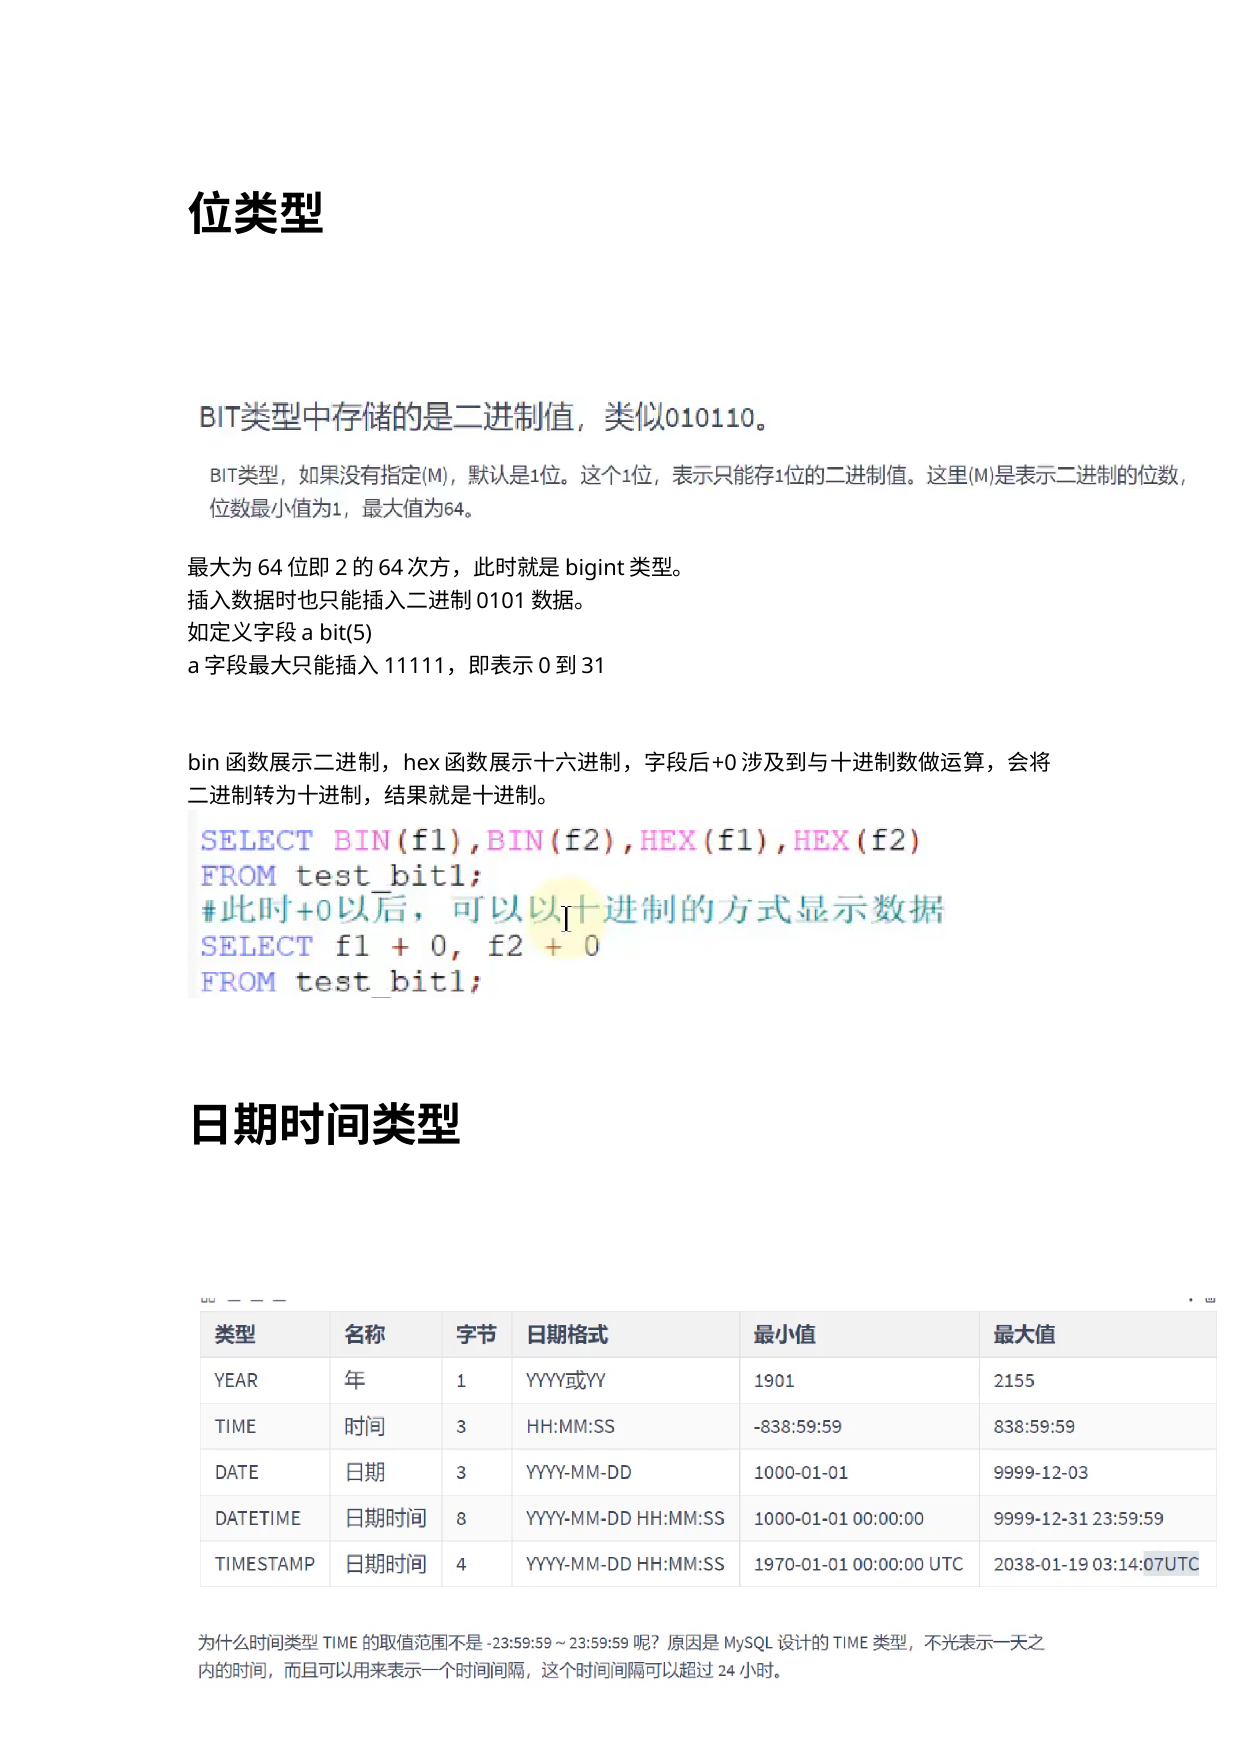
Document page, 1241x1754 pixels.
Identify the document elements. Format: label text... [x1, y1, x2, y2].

picture [187, 810, 963, 998]
picture [187, 1298, 1223, 1589]
text 最大为64位即2的64次方，此时就是bigint类型。 [187, 550, 1053, 582]
text a字段最大只能插入11111，即表示0到31 [187, 647, 1053, 680]
picture [187, 452, 1200, 522]
picture [187, 387, 804, 447]
text 如定义字段a bit(5) [187, 615, 1053, 647]
text 插入数据时也只能插入二进制0101数据。 [187, 582, 1053, 615]
text bin函数展示二进制，hex函数展示十六进制，字段后+0涉及到与十进制数做运算，会将二进制转为十进制，结果就是十进制。 [187, 745, 1053, 810]
picture [187, 1623, 1053, 1691]
subtitle 日期时间类型 [187, 1073, 1053, 1170]
subtitle 位类型 [187, 162, 1053, 259]
